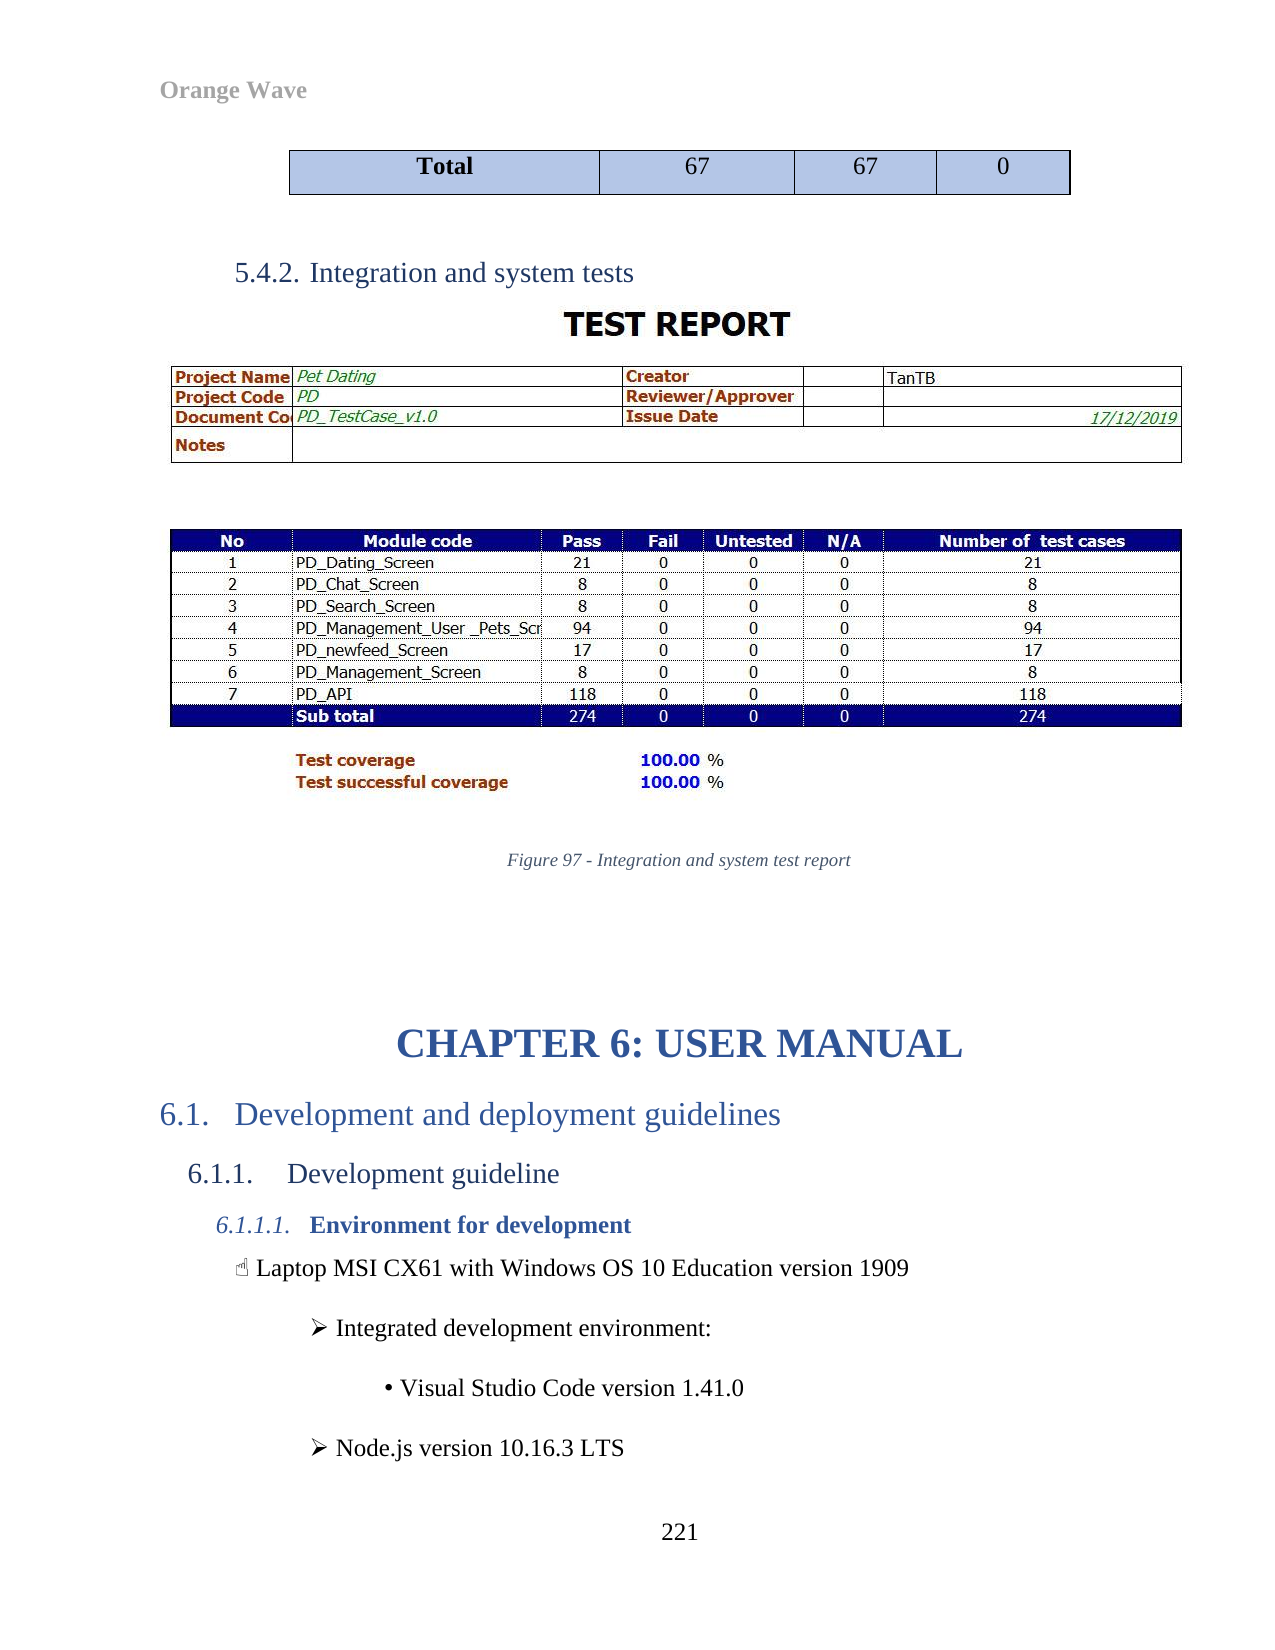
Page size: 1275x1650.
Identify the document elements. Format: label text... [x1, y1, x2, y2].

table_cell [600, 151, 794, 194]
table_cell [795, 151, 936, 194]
text Node.js version 10.16.3 LTS [234, 1433, 1200, 1461]
subtitle Development guideline [187, 1156, 1200, 1189]
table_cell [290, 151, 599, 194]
subtitle Integration and system tests [234, 255, 1200, 288]
subtitle Development and deployment guidelines [159, 1094, 1200, 1132]
text Integrated development environment: [234, 1313, 1200, 1342]
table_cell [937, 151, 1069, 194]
subtitle CHAPTER 6: USER MANUAL [159, 1018, 1200, 1066]
text Figure 97 - Integration and system test report [159, 849, 1200, 871]
text Visual Studio Code version 1.41.0 [309, 1373, 1200, 1402]
subtitle Environment for development [216, 1210, 1200, 1239]
text Laptop MSI CX61 with Windows OS 10 Education version 1909 [159, 1253, 1200, 1282]
picture [159, 305, 1200, 818]
